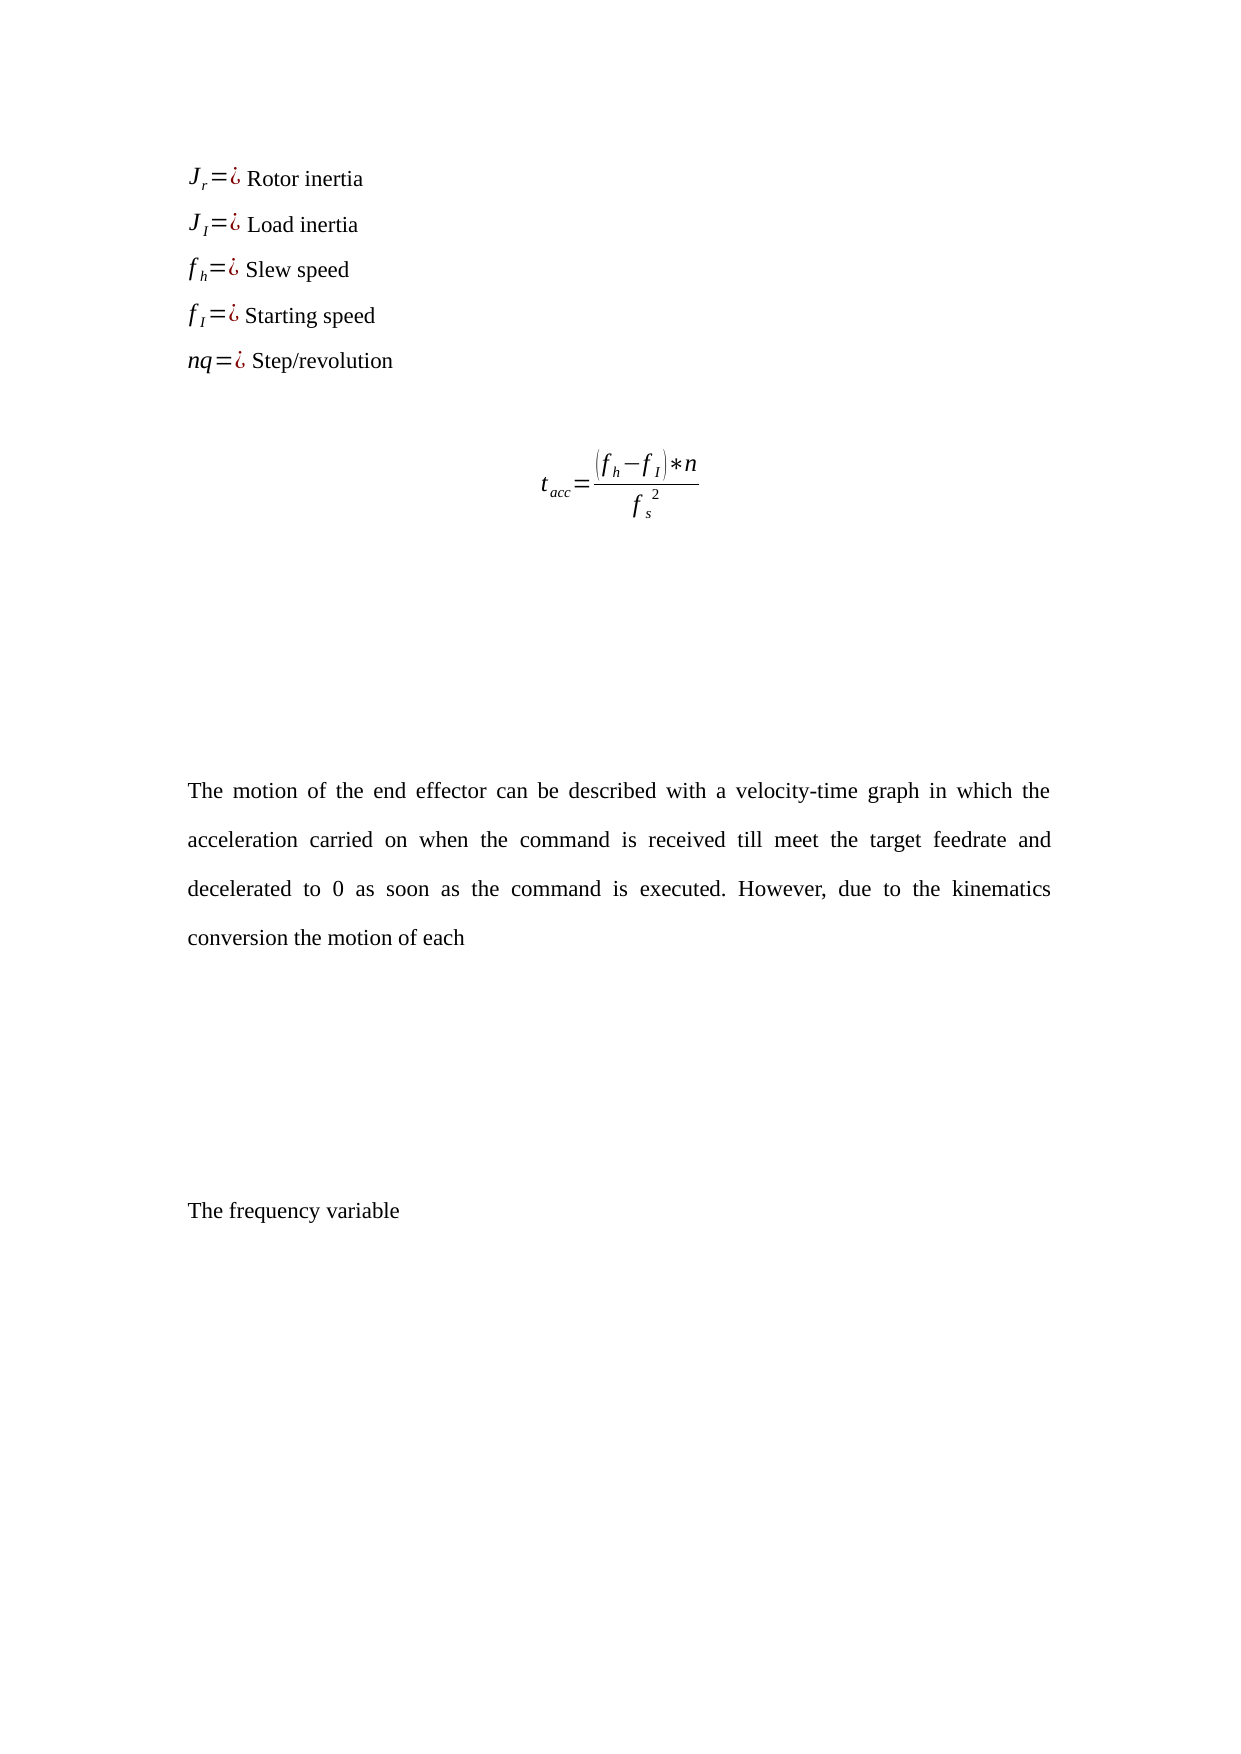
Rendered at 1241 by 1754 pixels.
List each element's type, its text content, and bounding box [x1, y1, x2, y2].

text Rotor inertia [187, 162, 1053, 194]
text Load inertia [187, 208, 1053, 240]
text Step/revolution [187, 344, 1053, 377]
text The motion of the end effector can be described with a velocity-time graph in which the acceleration carried on when the command is received till meet the target feedrate and decelerated to 0 as soon as the command is executed. However, due to the kinematics conversion the motion of each [187, 774, 1053, 953]
text Slew speed [187, 253, 1053, 286]
text Starting speed [187, 299, 1053, 331]
text The frequency variable [187, 1194, 1053, 1227]
